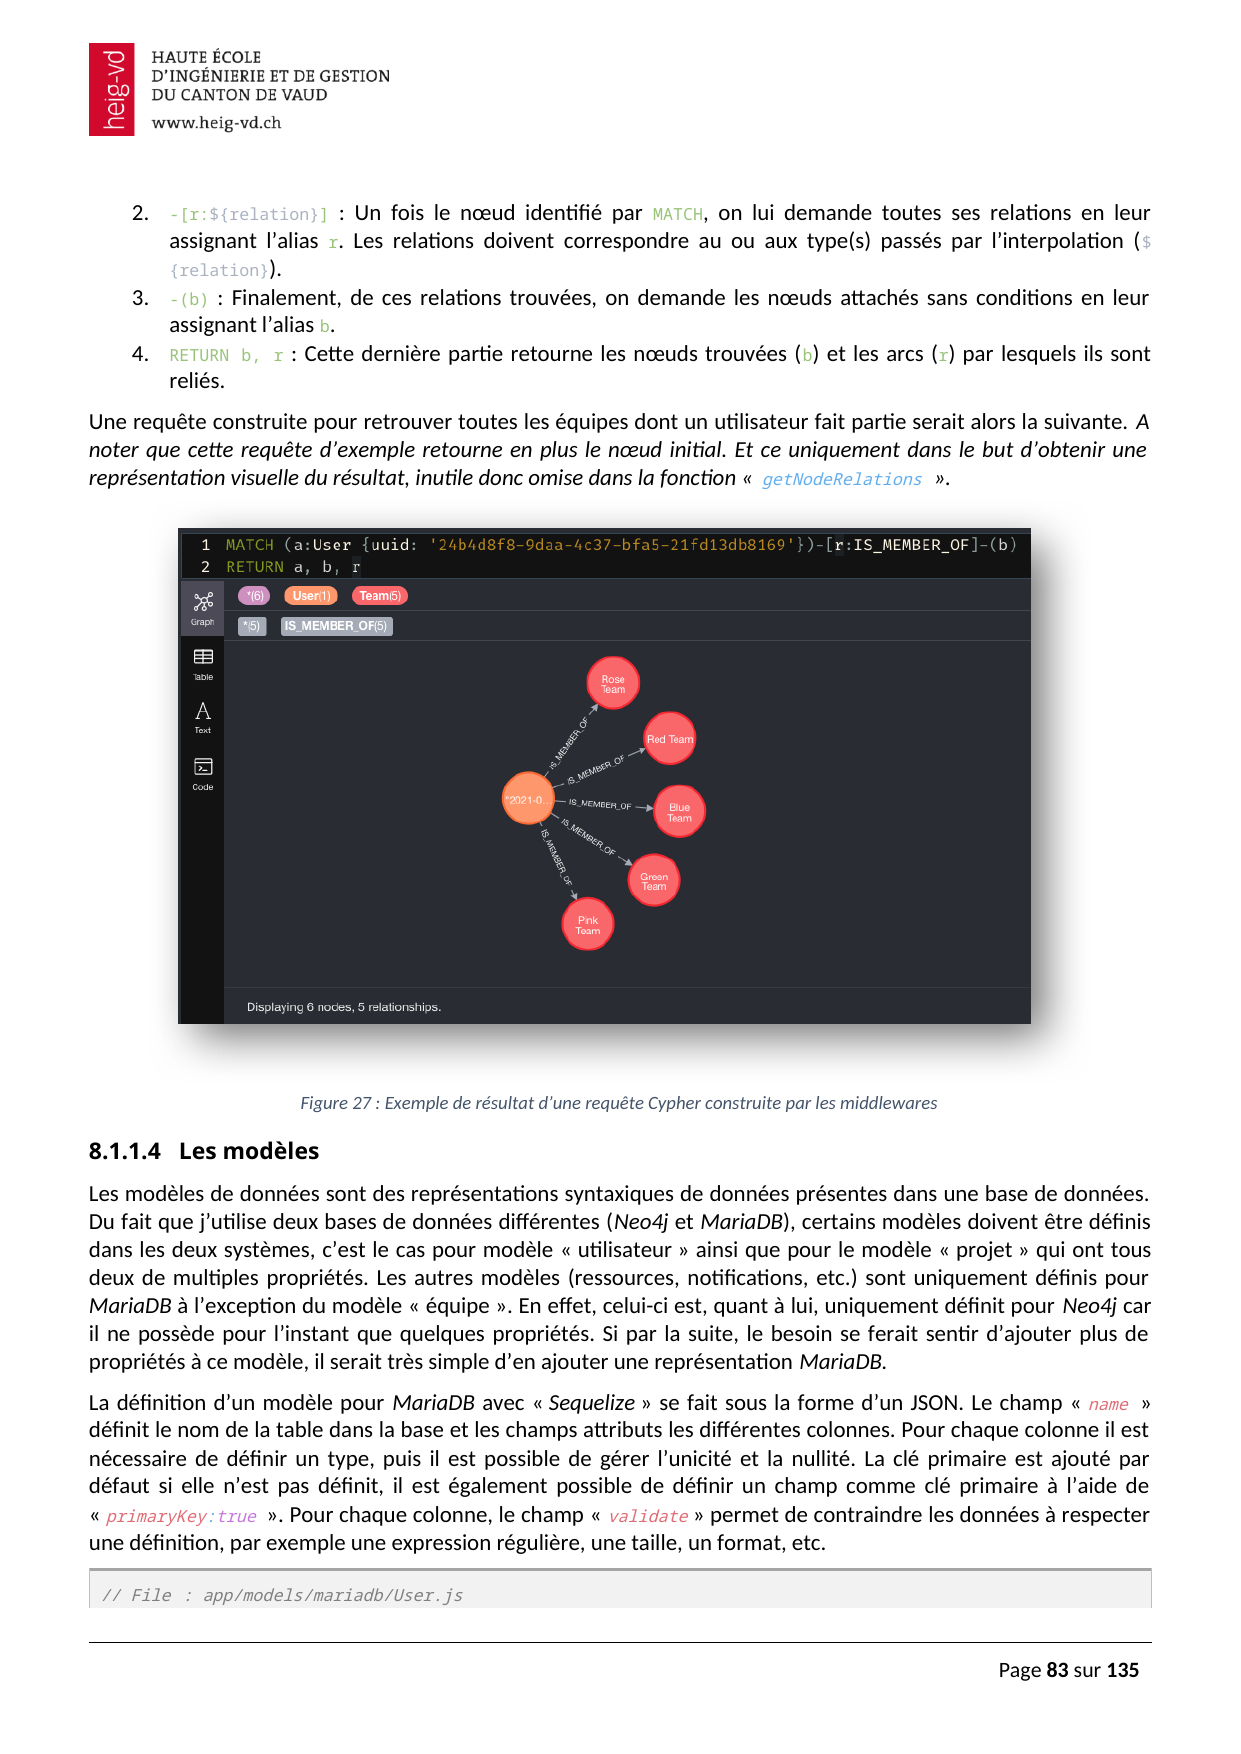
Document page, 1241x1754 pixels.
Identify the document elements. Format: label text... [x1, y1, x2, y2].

picture [178, 528, 1031, 1024]
picture [89, 43, 389, 136]
text Une requête construite pour retrouver toutes les équipes dont un utilisateur fait partie serait alors la suivante. A noter que cette requête d’exemple retourne en plus le nœud initial. Et ce uniquement dans le but d’obtenir une représentation visuelle du résultat, inutile donc omise dans la fonction « getNodeRelations ». [89, 407, 1152, 491]
list -(b) : Finalement, de ces relations trouvées, on demande les nœuds attachés sans conditions en leur assignant l’alias b. [132, 283, 1152, 339]
text La définition d’un modèle pour MariaDB avec « Sequelize » se fait sous la forme d’un JSON. Le champ « name » définit le nom de la table dans la base et les champs attributs les différentes colonnes. Pour chaque colonne il est nécessaire de définir un type, puis il est possible de gérer l’unicité et la nullité. La clé primaire est ajouté par défaut si elle n’est pas définit, il est également possible de définir un champ comme clé primaire à l’aide de « primaryKey:true ». Pour chaque colonne, le champ « validate » permet de contraindre les données à respecter une définition, par exemple une expression régulière, une taille, un format, etc. [89, 1388, 1152, 1556]
list RETURN b, r : Cette dernière partie retourne les nœuds trouvées (b) et les arcs (r) par lesquels ils sont reliés. [132, 339, 1152, 395]
text Les modèles de données sont des représentations syntaxiques de données présentes dans une base de données. Du fait que j’utilise deux bases de données différentes (Neo4j et MariaDB), certains modèles doivent être définis dans les deux systèmes, c’est le cas pour modèle « utilisateur » ainsi que pour le modèle « projet » qui ont tous deux de multiples propriétés. Les autres modèles (ressources, notifications, etc.) sont uniquement définis pour MariaDB à l’exception du modèle « équipe ». En effet, celui-ci est, quant à lui, uniquement définit pour Neo4j car il ne possède pour l’instant que quelques propriétés. Si par la suite, le besoin se ferait sentir d’ajouter plus de propriétés à ce modèle, il serait très simple d’en ajouter une représentation MariaDB. [89, 1179, 1152, 1375]
subtitle Les modèles [89, 1135, 1152, 1166]
table_header // File : app/models/mariadb/User.js [90, 1571, 1151, 1607]
list -[r:${relation}] : Un fois le nœud identifié par MATCH, on lui demande toutes ses relations en leur assignant l’alias r. Les relations doivent correspondre au ou aux type(s) passés par l’interpolation (${relation}). [132, 198, 1152, 283]
